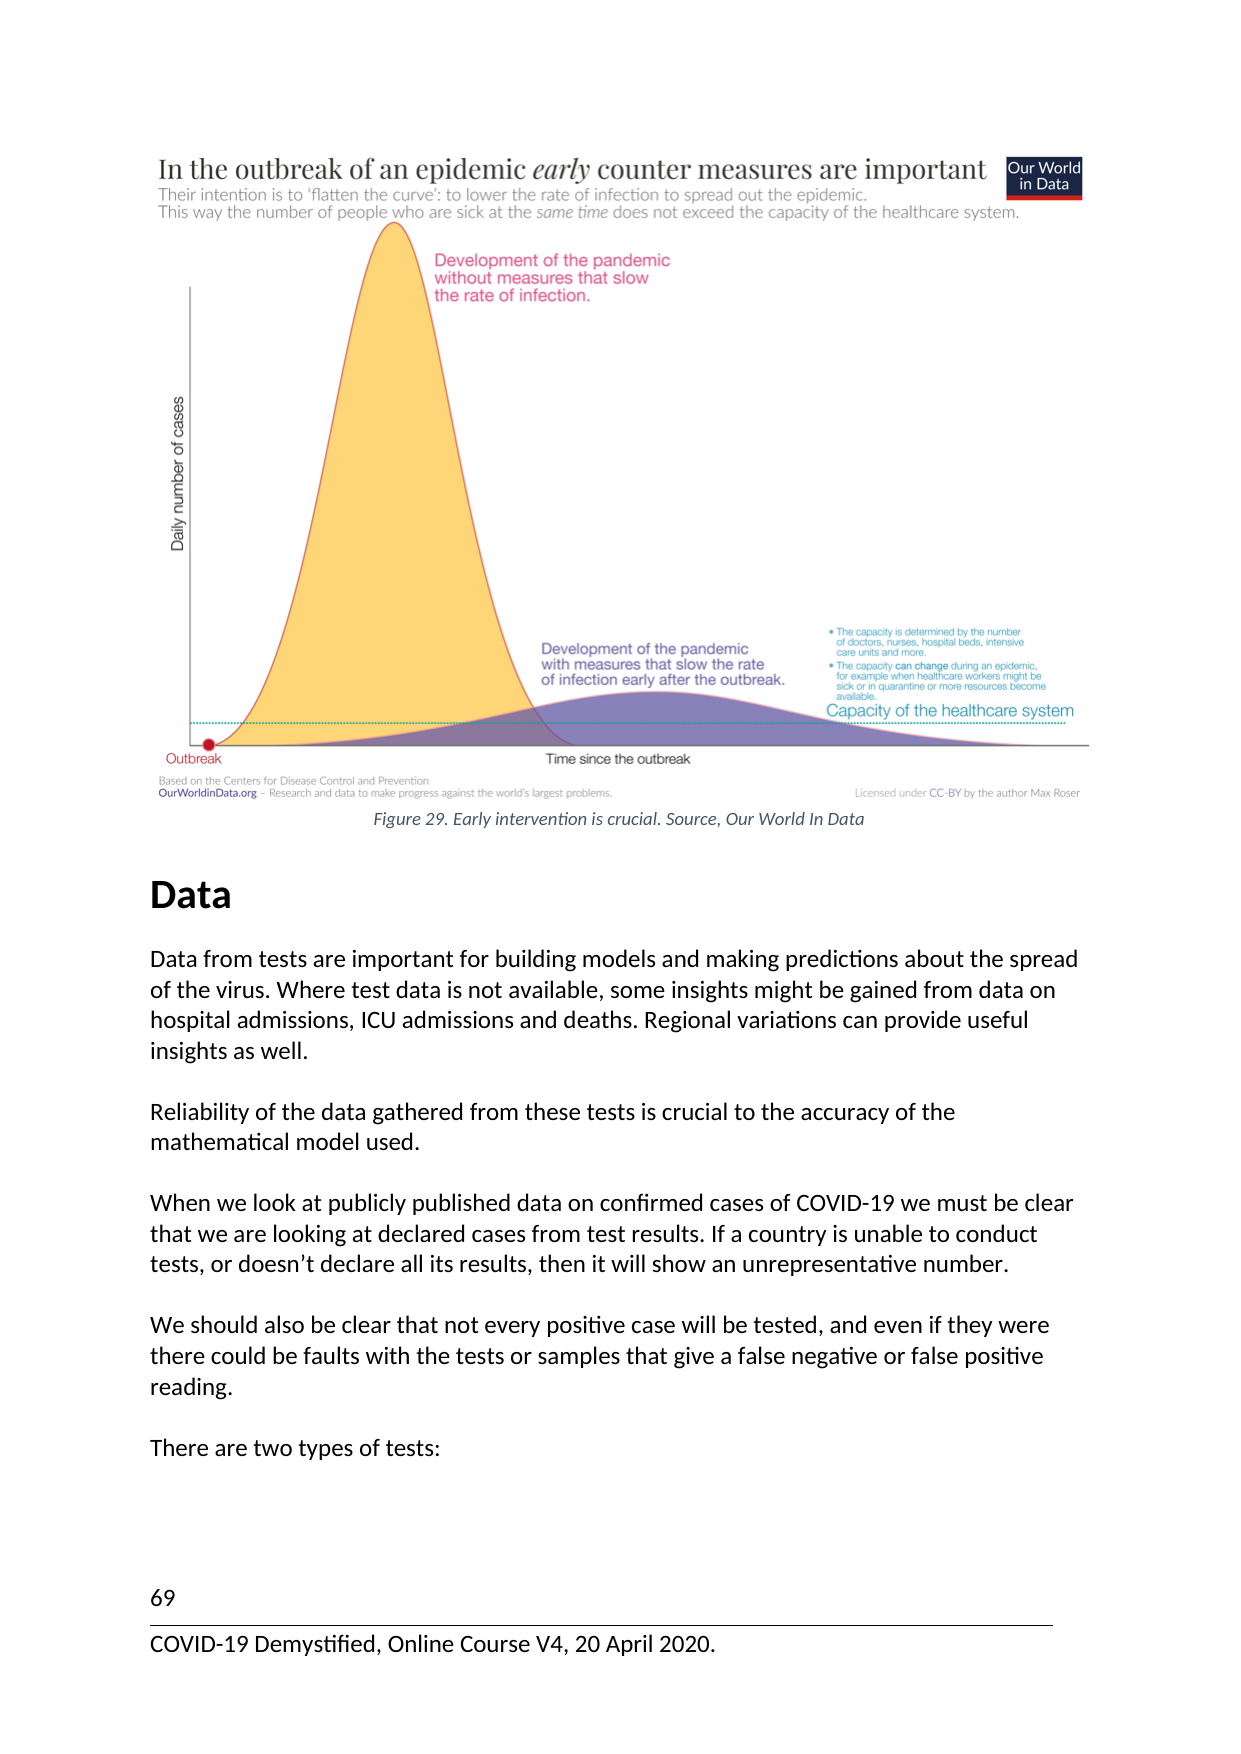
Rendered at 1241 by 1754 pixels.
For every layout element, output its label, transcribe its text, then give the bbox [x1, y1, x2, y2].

text We should also be clear that not every positive case will be tested, and even if they were there could be faults with the tests or samples that give a false negative or false positive reading. [150, 1310, 1090, 1401]
text When we look at publicly published data on confirmed cases of COVID-19 we must be clear that we are looking at declared cases from test results. If a country is unable to conduct tests, or doesn’t declare all its results, then it will show an unrepresentative number. [150, 1188, 1090, 1279]
text Reliability of the data gathered from these tests is crucial to the accuracy of the mathematical model used. [150, 1096, 1090, 1157]
subtitle Data [150, 868, 1090, 918]
text There are two types of tests: [150, 1432, 1090, 1462]
picture [150, 150, 1090, 808]
text Data from tests are important for building models and making predictions about the spread of the virus. Where test data is not available, some insights might be gained from data on hospital admissions, ICU admissions and deaths. Regional variations can provide useful insights as well. [150, 943, 1090, 1066]
